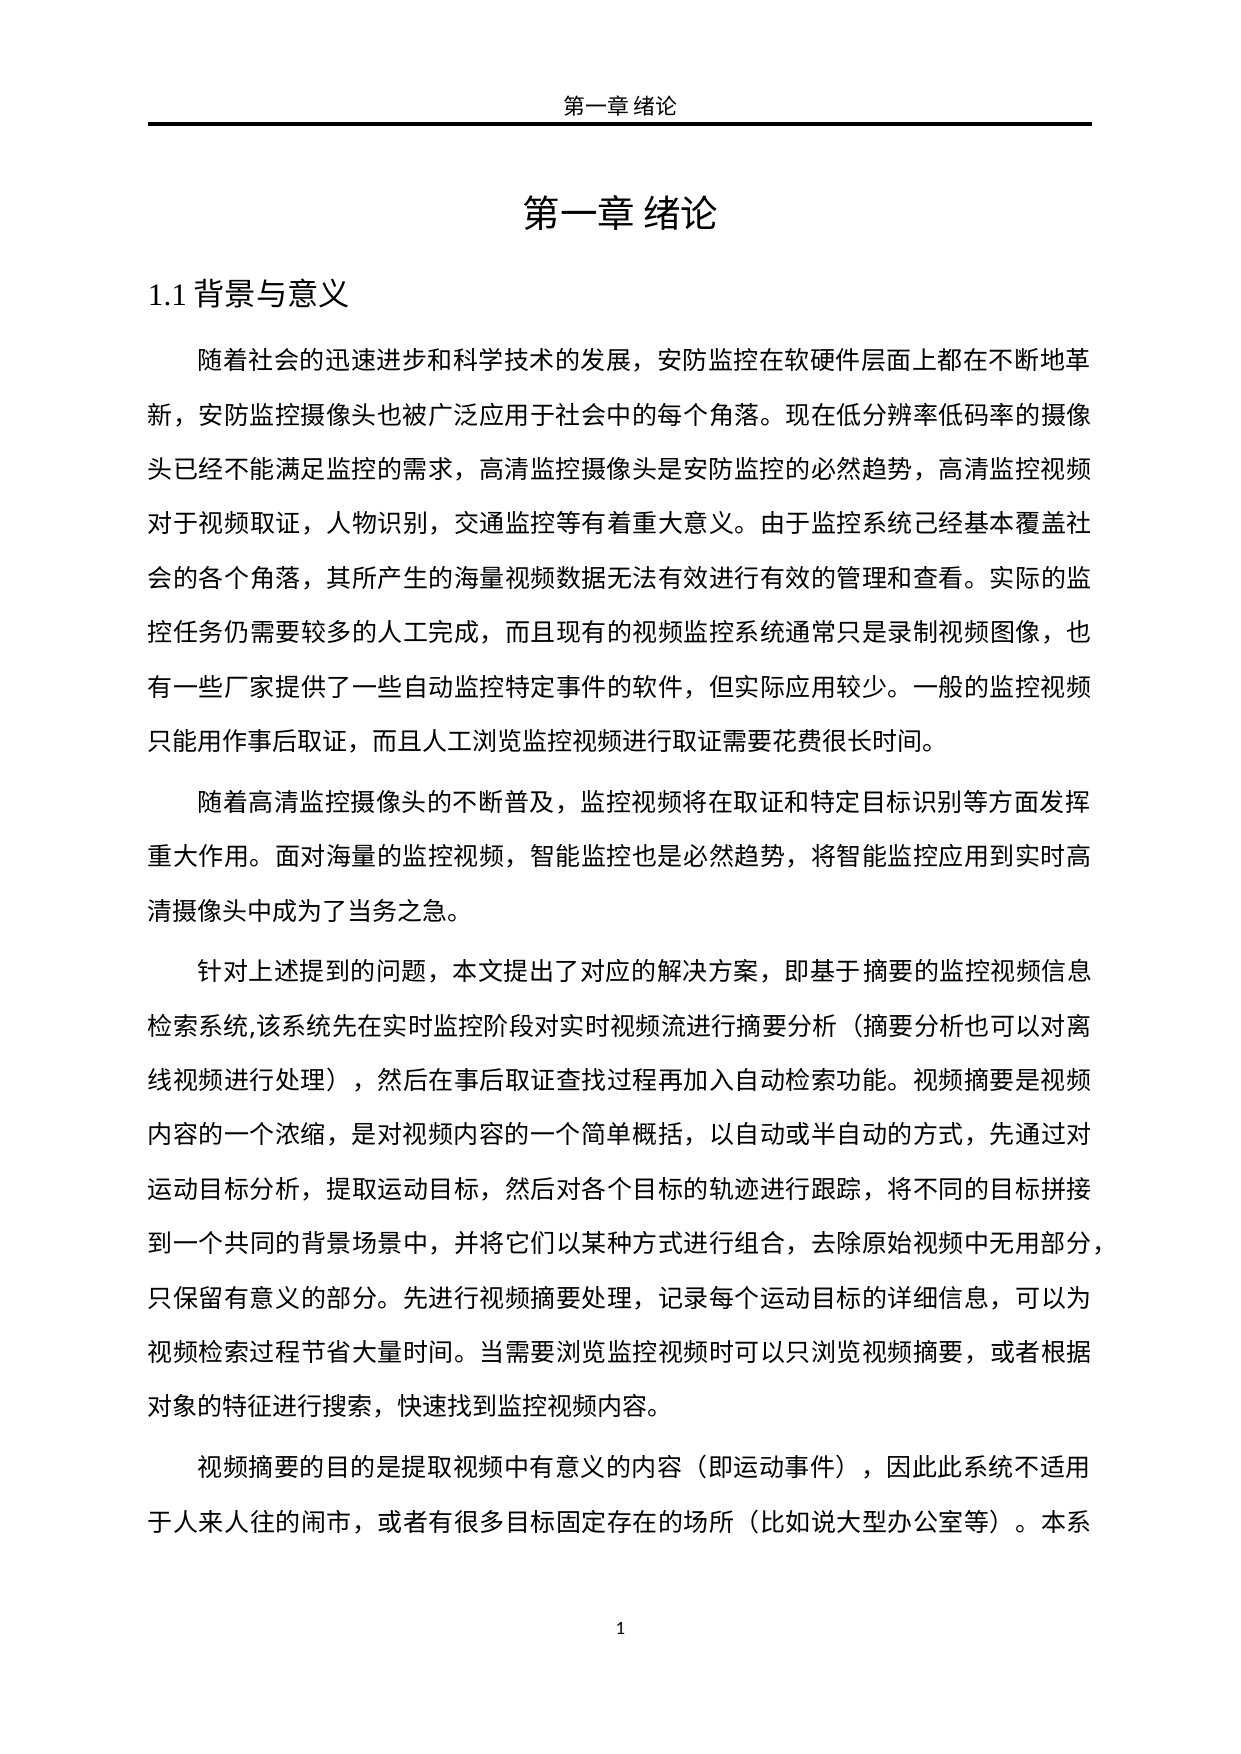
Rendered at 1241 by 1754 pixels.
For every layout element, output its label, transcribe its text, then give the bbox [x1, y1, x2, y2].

text 针对上述提到的问题，本文提出了对应的解决方案，即基于摘要的监控视频信息检索系统,该系统先在实时监控阶段对实时视频流进行摘要分析（摘要分析也可以对离线视频进行处理），然后在事后取证查找过程再加入自动检索功能。视频摘要是视频内容的一个浓缩，是对视频内容的一个简单概括，以自动或半自动的方式，先通过对运动目标分析，提取运动目标，然后对各个目标的轨迹进行跟踪，将不同的目标拼接到一个共同的背景场景中，并将它们以某种方式进行组合，去除原始视频中无用部分，只保留有意义的部分。先进行视频摘要处理，记录每个运动目标的详细信息，可以为视频检索过程节省大量时间。当需要浏览监控视频时可以只浏览视频摘要，或者根据对象的特征进行搜索，快速找到监控视频内容。 [148, 952, 1092, 1423]
list 绪论 [148, 178, 1092, 243]
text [148, 1448, 1092, 1538]
list 背景与意义 [148, 259, 1092, 324]
text 随着高清监控摄像头的不断普及，监控视频将在取证和特定目标识别等方面发挥重大作用。面对海量的监控视频，智能监控也是必然趋势，将智能监控应用到实时高清摄像头中成为了当务之急。 [148, 782, 1092, 927]
text 随着社会的迅速进步和科学技术的发展，安防监控在软硬件层面上都在不断地革新，安防监控摄像头也被广泛应用于社会中的每个角落。现在低分辨率低码率的摄像头已经不能满足监控的需求，高清监控摄像头是安防监控的必然趋势，高清监控视频对于视频取证，人物识别，交通监控等有着重大意义。由于监控系统己经基本覆盖社会的各个角落，其所产生的海量视频数据无法有效进行有效的管理和查看。实际的监控任务仍需要较多的人工完成，而且现有的视频监控系统通常只是录制视频图像，也有一些厂家提供了一些自动监控特定事件的软件，但实际应用较少。一般的监控视频只能用作事后取证，而且人工浏览监控视频进行取证需要花费很长时间。 [148, 341, 1092, 758]
